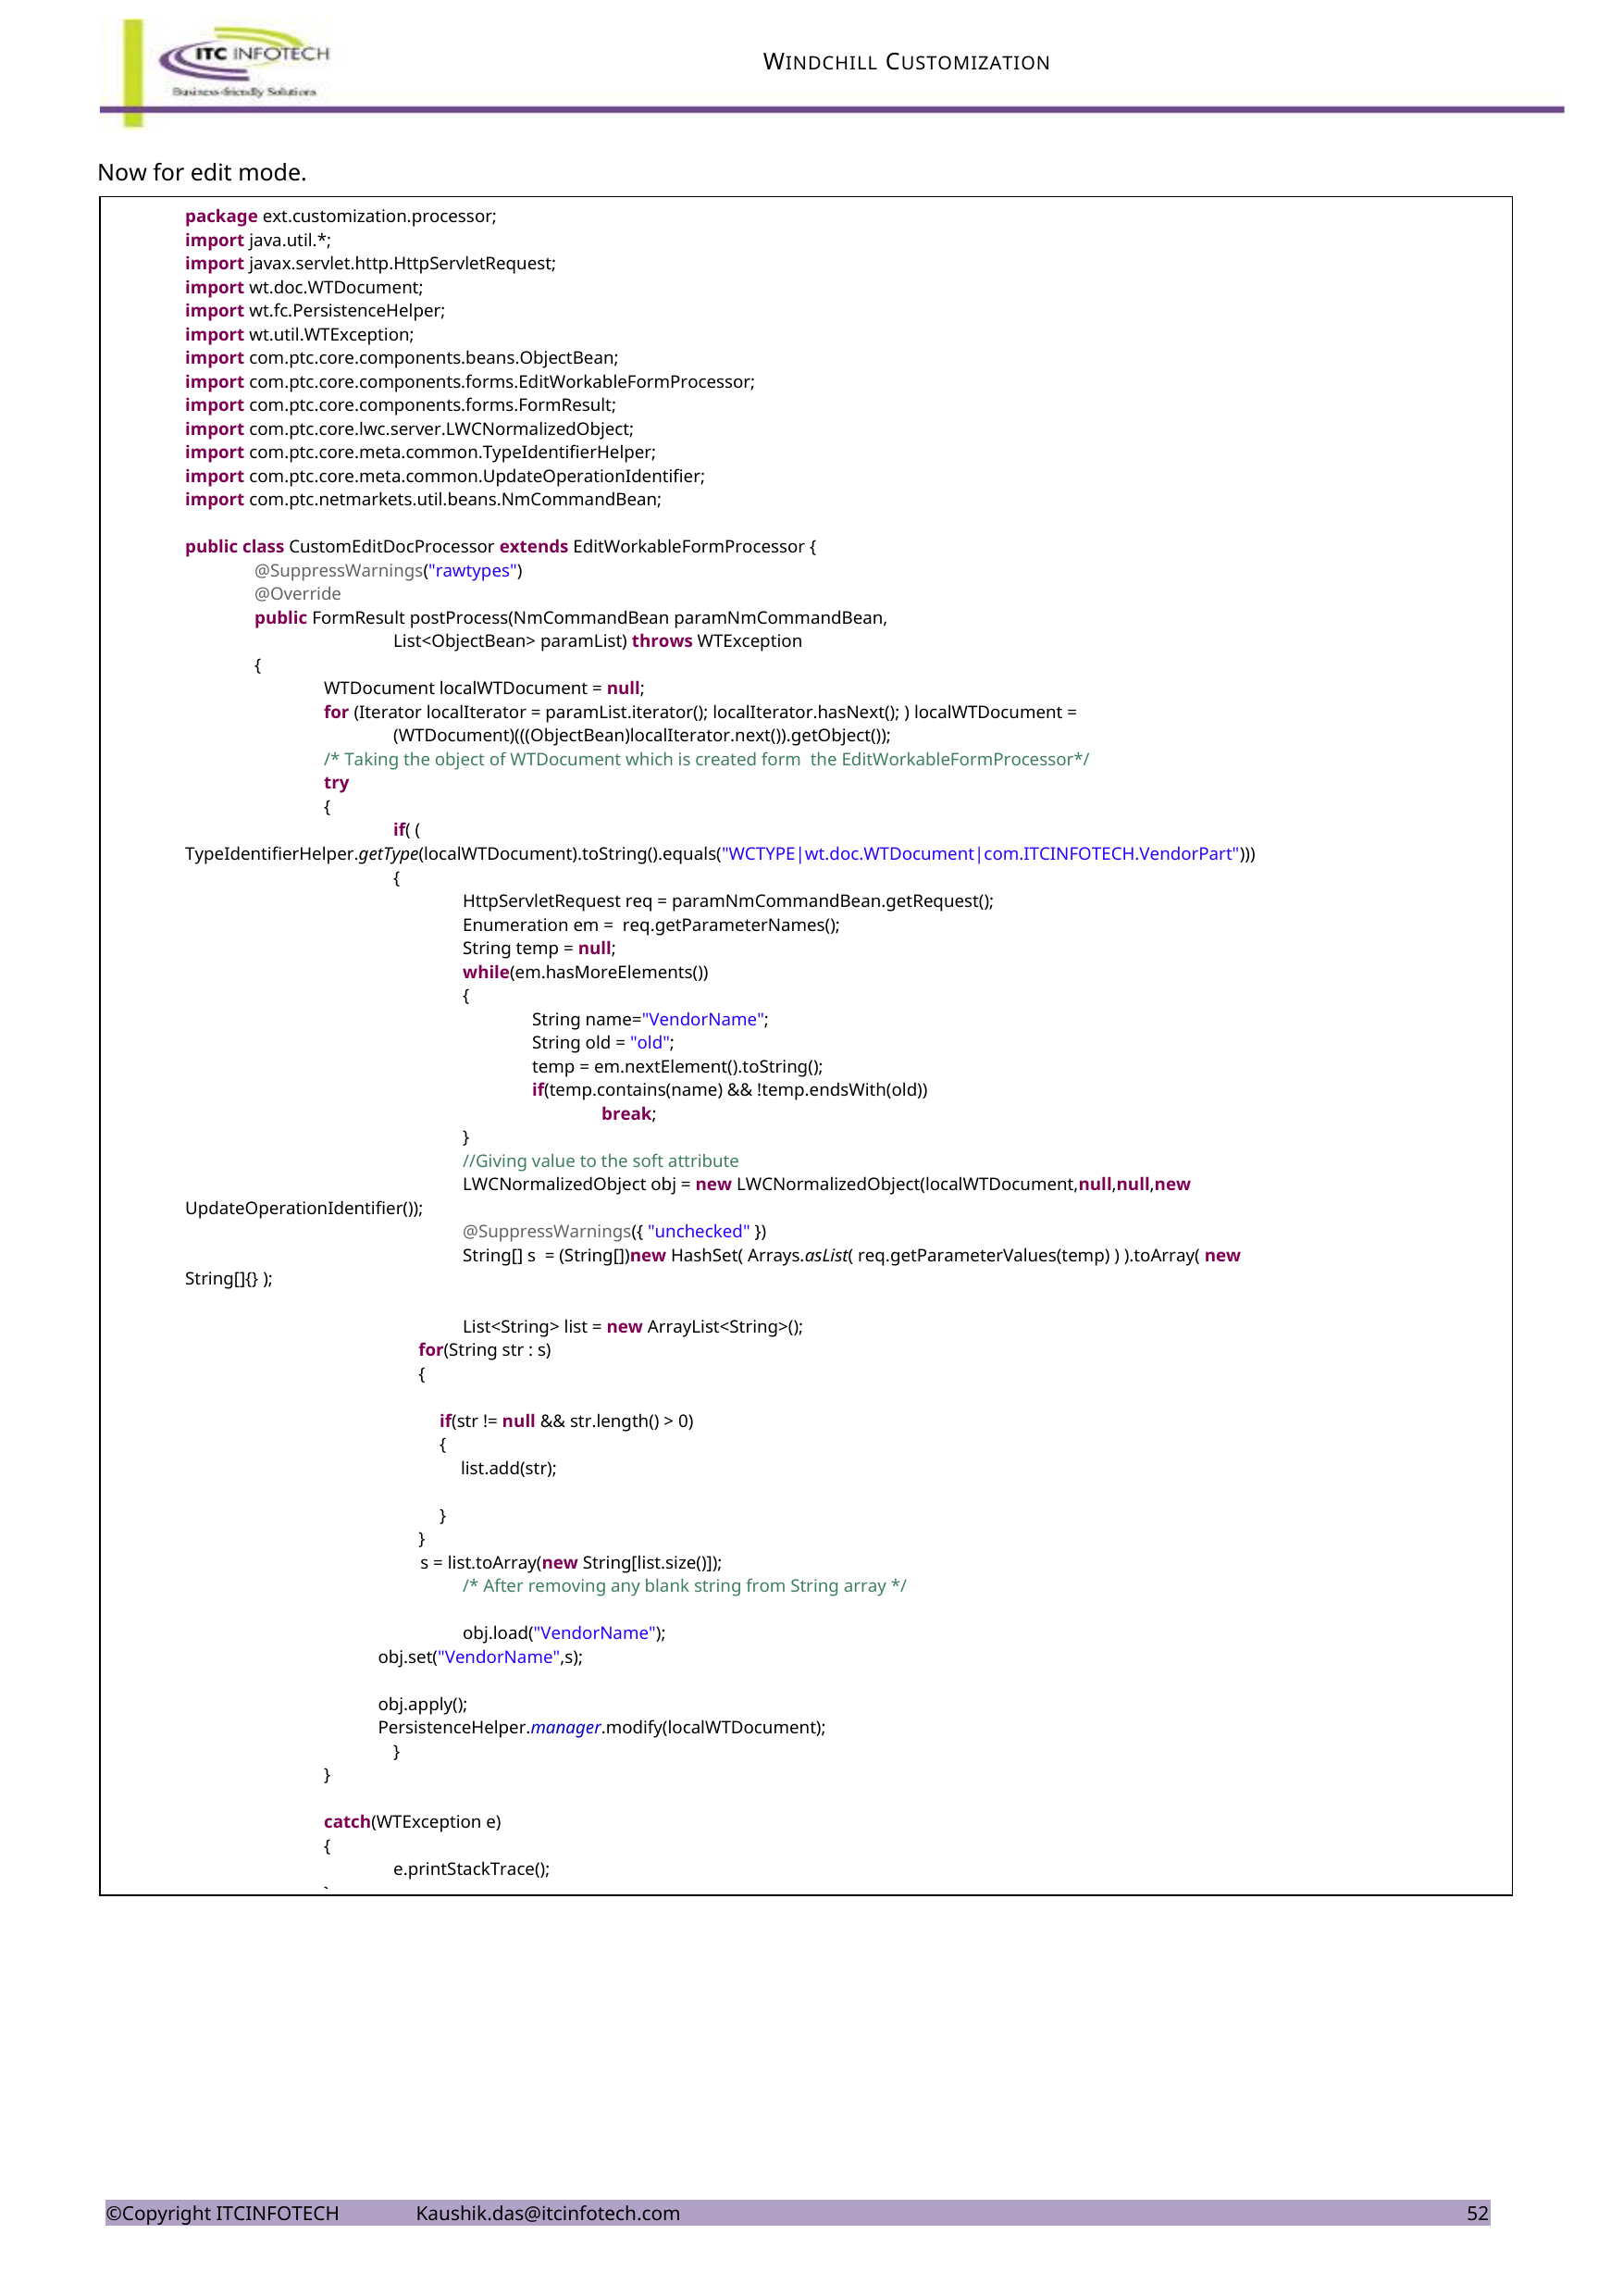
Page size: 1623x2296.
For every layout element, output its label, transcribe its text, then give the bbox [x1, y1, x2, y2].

picture [99, 19, 1565, 130]
text Now for edit mode. [97, 155, 1526, 187]
